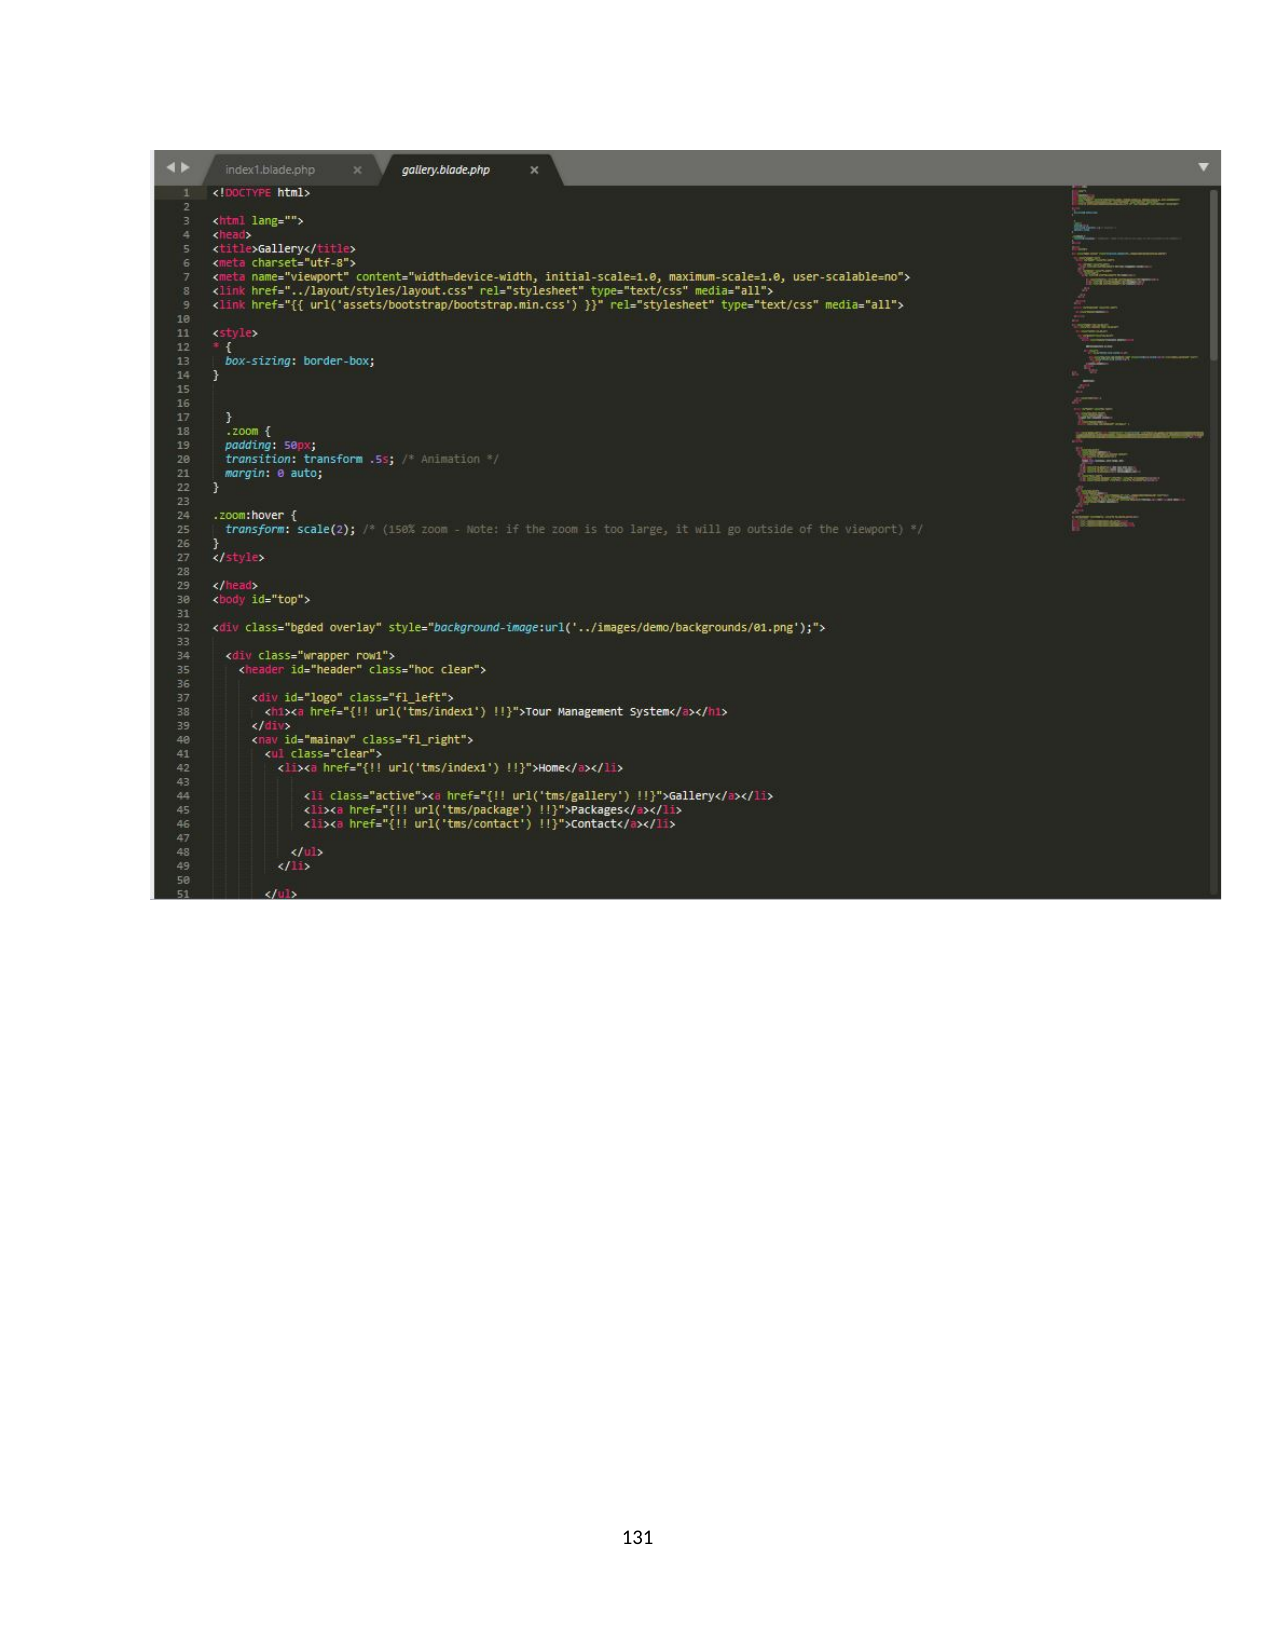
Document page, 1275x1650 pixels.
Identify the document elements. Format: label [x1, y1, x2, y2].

picture [150, 150, 1222, 900]
